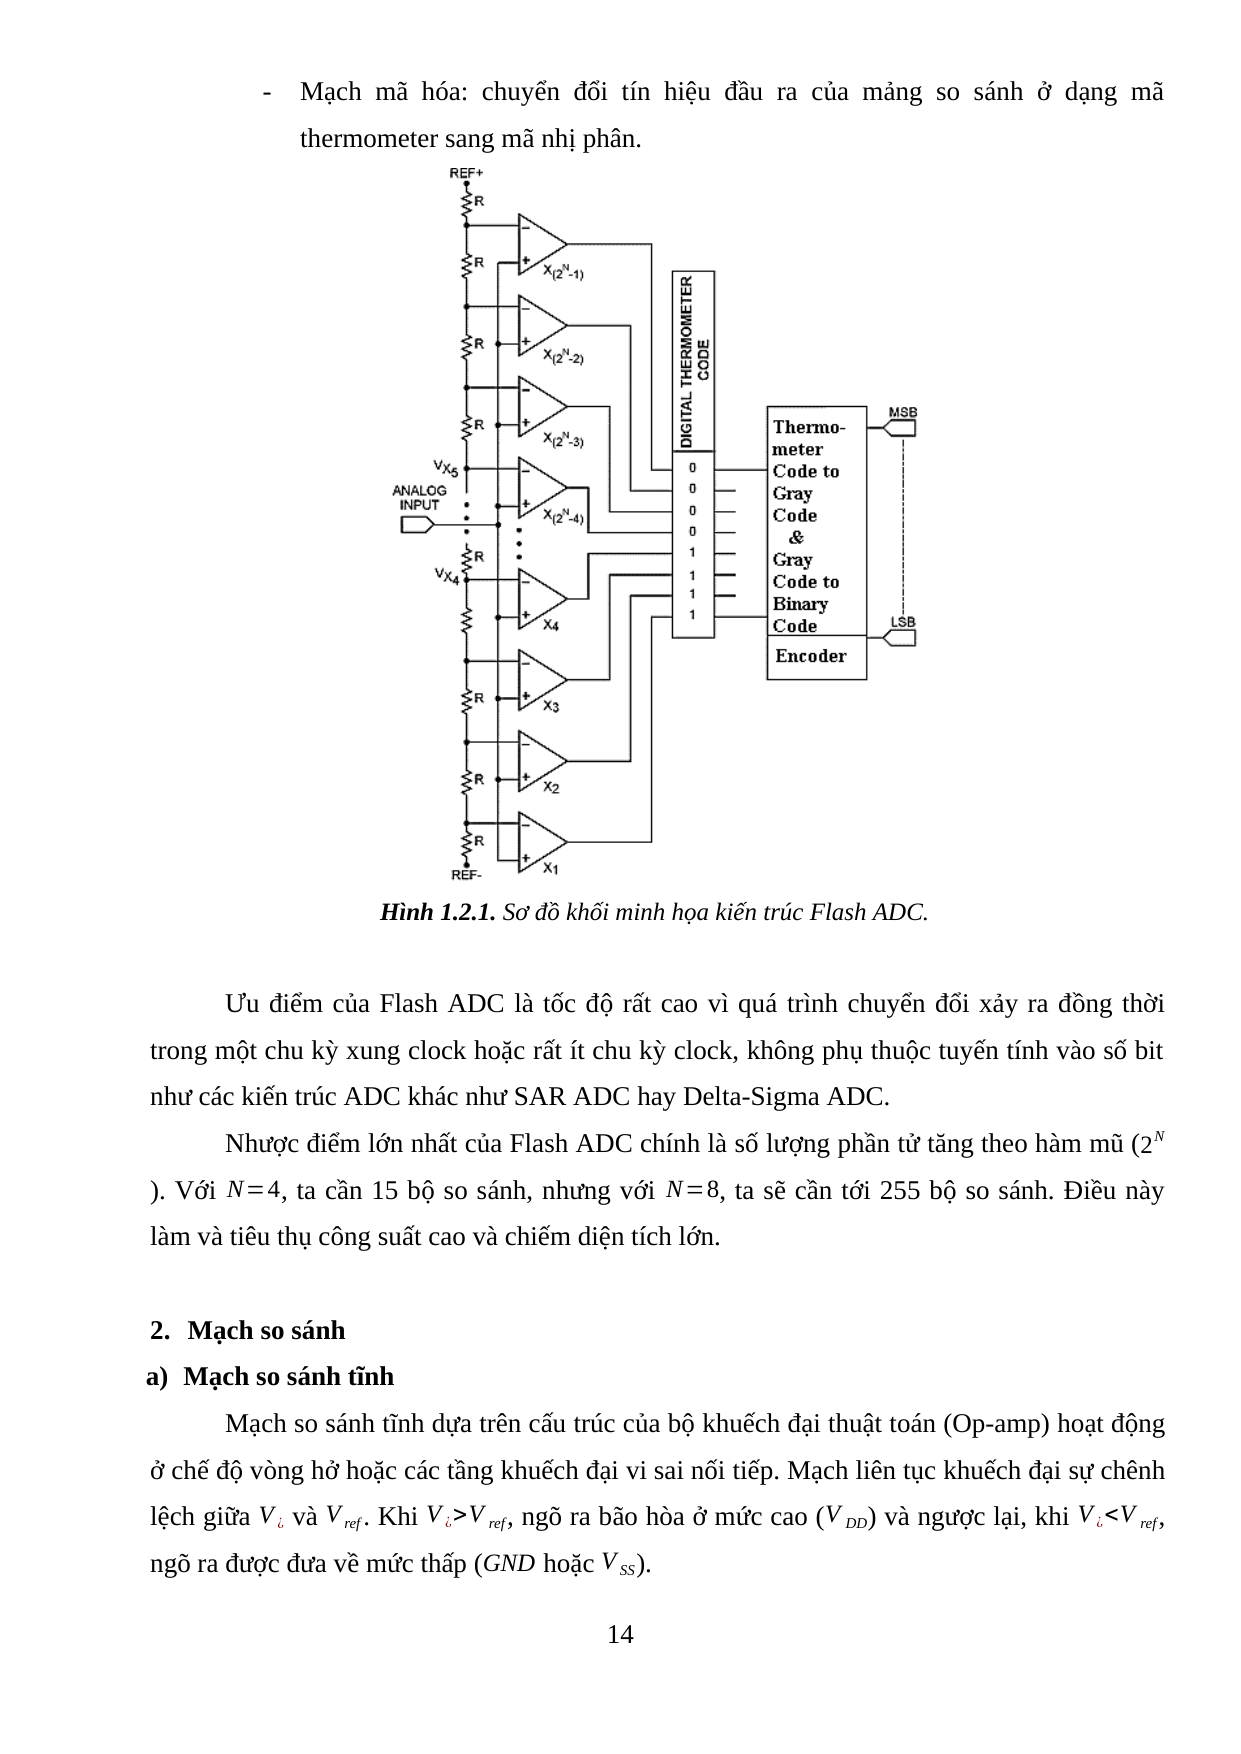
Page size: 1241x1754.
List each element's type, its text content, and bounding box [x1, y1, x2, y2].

list Mạch so sánh tĩnh dựa trên cấu trúc của bộ khuếch đại thuật toán (Op-amp) hoạt động ở chế độ vòng hở hoặc các tầng khuếch đại vi sai nối tiếp. Mạch liên tục khuếch đại sự chênh lệch giữa và . Khi , ngõ ra bão hòa ở mức cao () và ngược lại, khi , ngõ ra được đưa về mức thấp ( hoặc ). [150, 1407, 1165, 1579]
list Mạch mã hóa: chuyển đổi tín hiệu đầu ra của mảng so sánh ở dạng mã thermometer sang mã nhị phân. [262, 75, 1165, 153]
subtitle Mạch so sánh [150, 1314, 1165, 1345]
text Ưu điểm của Flash ADC là tốc độ rất cao vì quá trình chuyển đổi xảy ra đồng thời trong một chu kỳ xung clock hoặc rất ít chu kỳ clock, không phụ thuộc tuyến tính vào số bit như các kiến trúc ADC khác như SAR ADC hay Delta-Sigma ADC. [150, 987, 1165, 1112]
list Mạch so sánh tĩnh [146, 1360, 1165, 1392]
text Nhược điểm lớn nhất của Flash ADC chính là số lượng phần tử tăng theo hàm mũ (). Với , ta cần 15 bộ so sánh, nhưng với , ta sẽ cần tới 255 bộ so sánh. Điều này làm và tiêu thụ công suất cao và chiếm diện tích lớn. [150, 1127, 1165, 1252]
picture [389, 168, 921, 882]
text Hình 1.2.1. Sơ đồ khối minh họa kiến trúc Flash ADC. [146, 897, 1165, 926]
